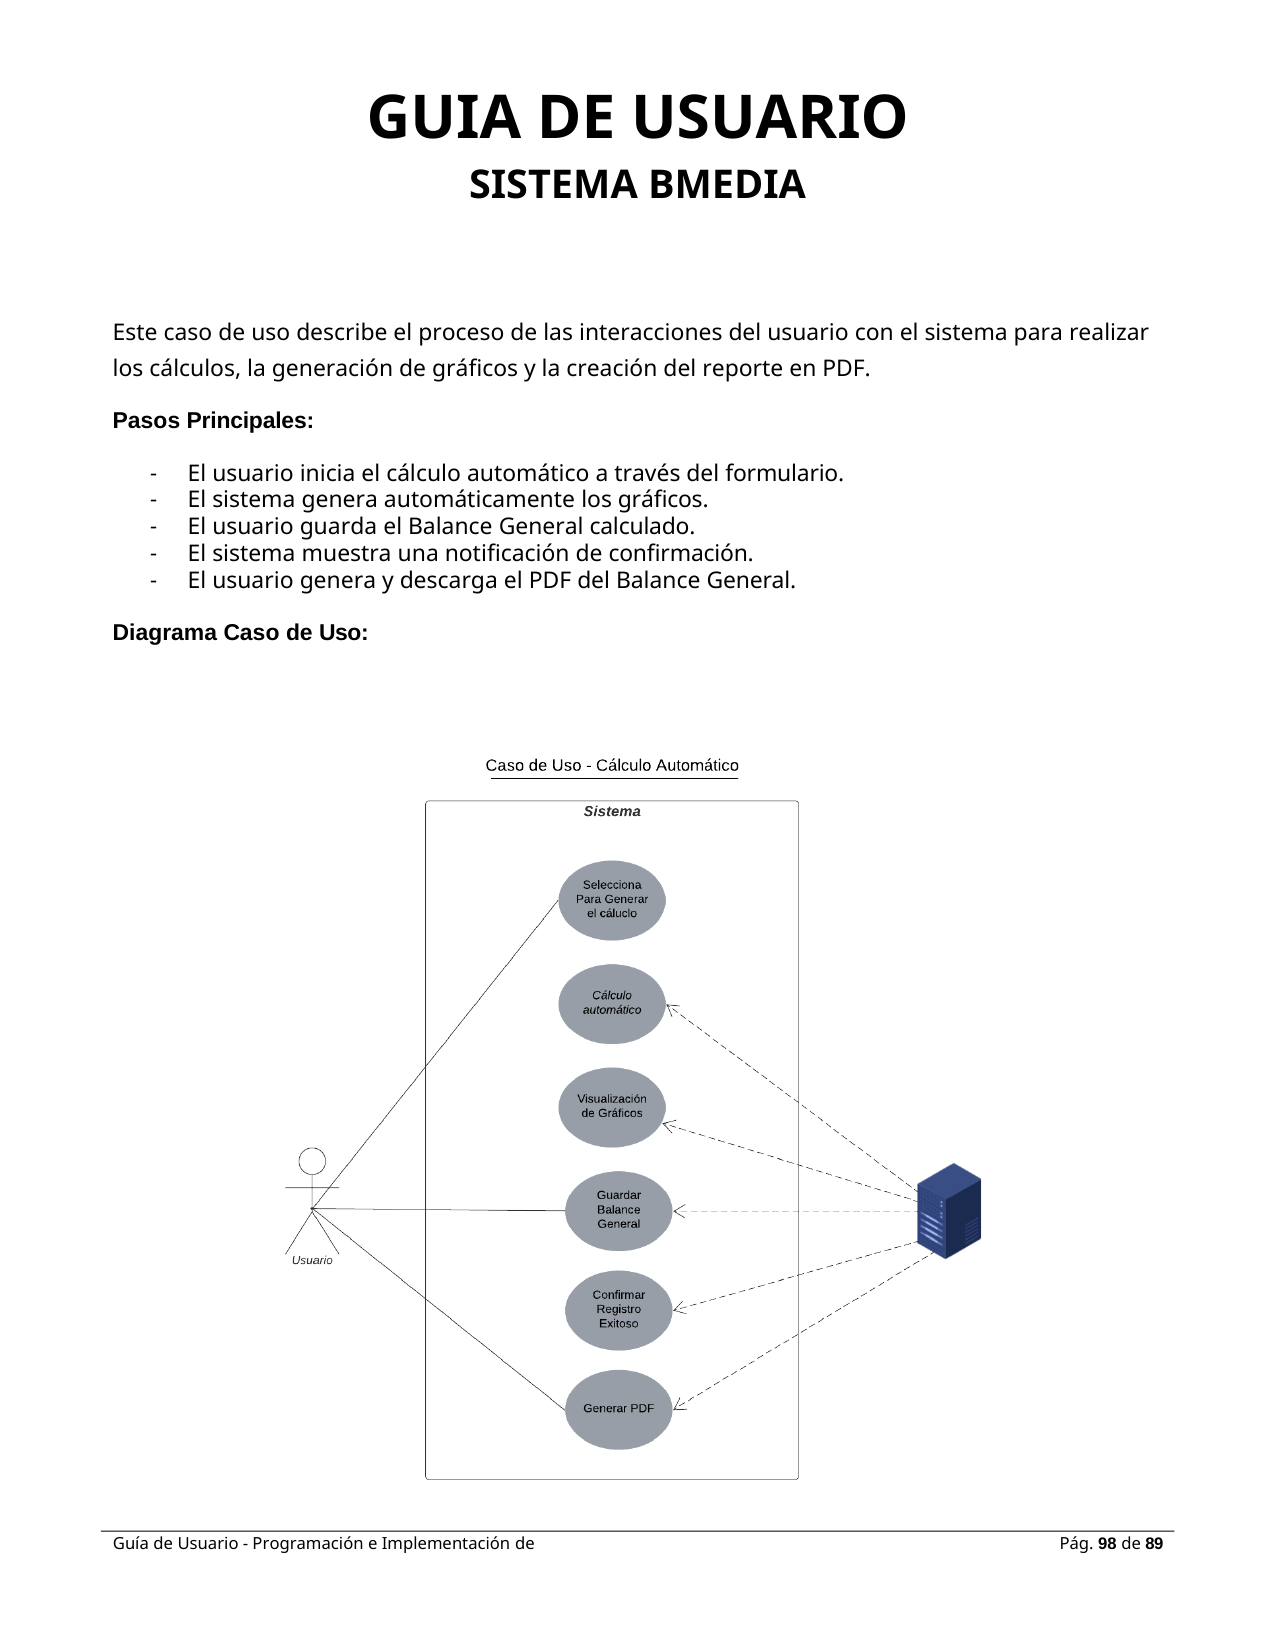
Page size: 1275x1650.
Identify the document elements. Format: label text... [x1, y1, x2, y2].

list El usuario inicia el cálculo automático a través del formulario. [150, 459, 1175, 486]
list El sistema genera automáticamente los gráficos. [150, 486, 1175, 513]
list El sistema muestra una notificación de confirmación. [150, 540, 1175, 567]
subtitle Pasos Principales: [112, 407, 1175, 434]
text Este caso de uso describe el proceso de las interacciones del usuario con el sistema para realizar los cálculos, la generación de gráficos y la creación del reporte en PDF. [112, 316, 1175, 383]
list El usuario genera y descarga el PDF del Balance General. [150, 567, 1175, 594]
list El usuario guarda el Balance General calculado. [150, 513, 1175, 540]
text Diagrama Caso de Uso: [112, 619, 1175, 645]
picture [285, 758, 982, 1480]
